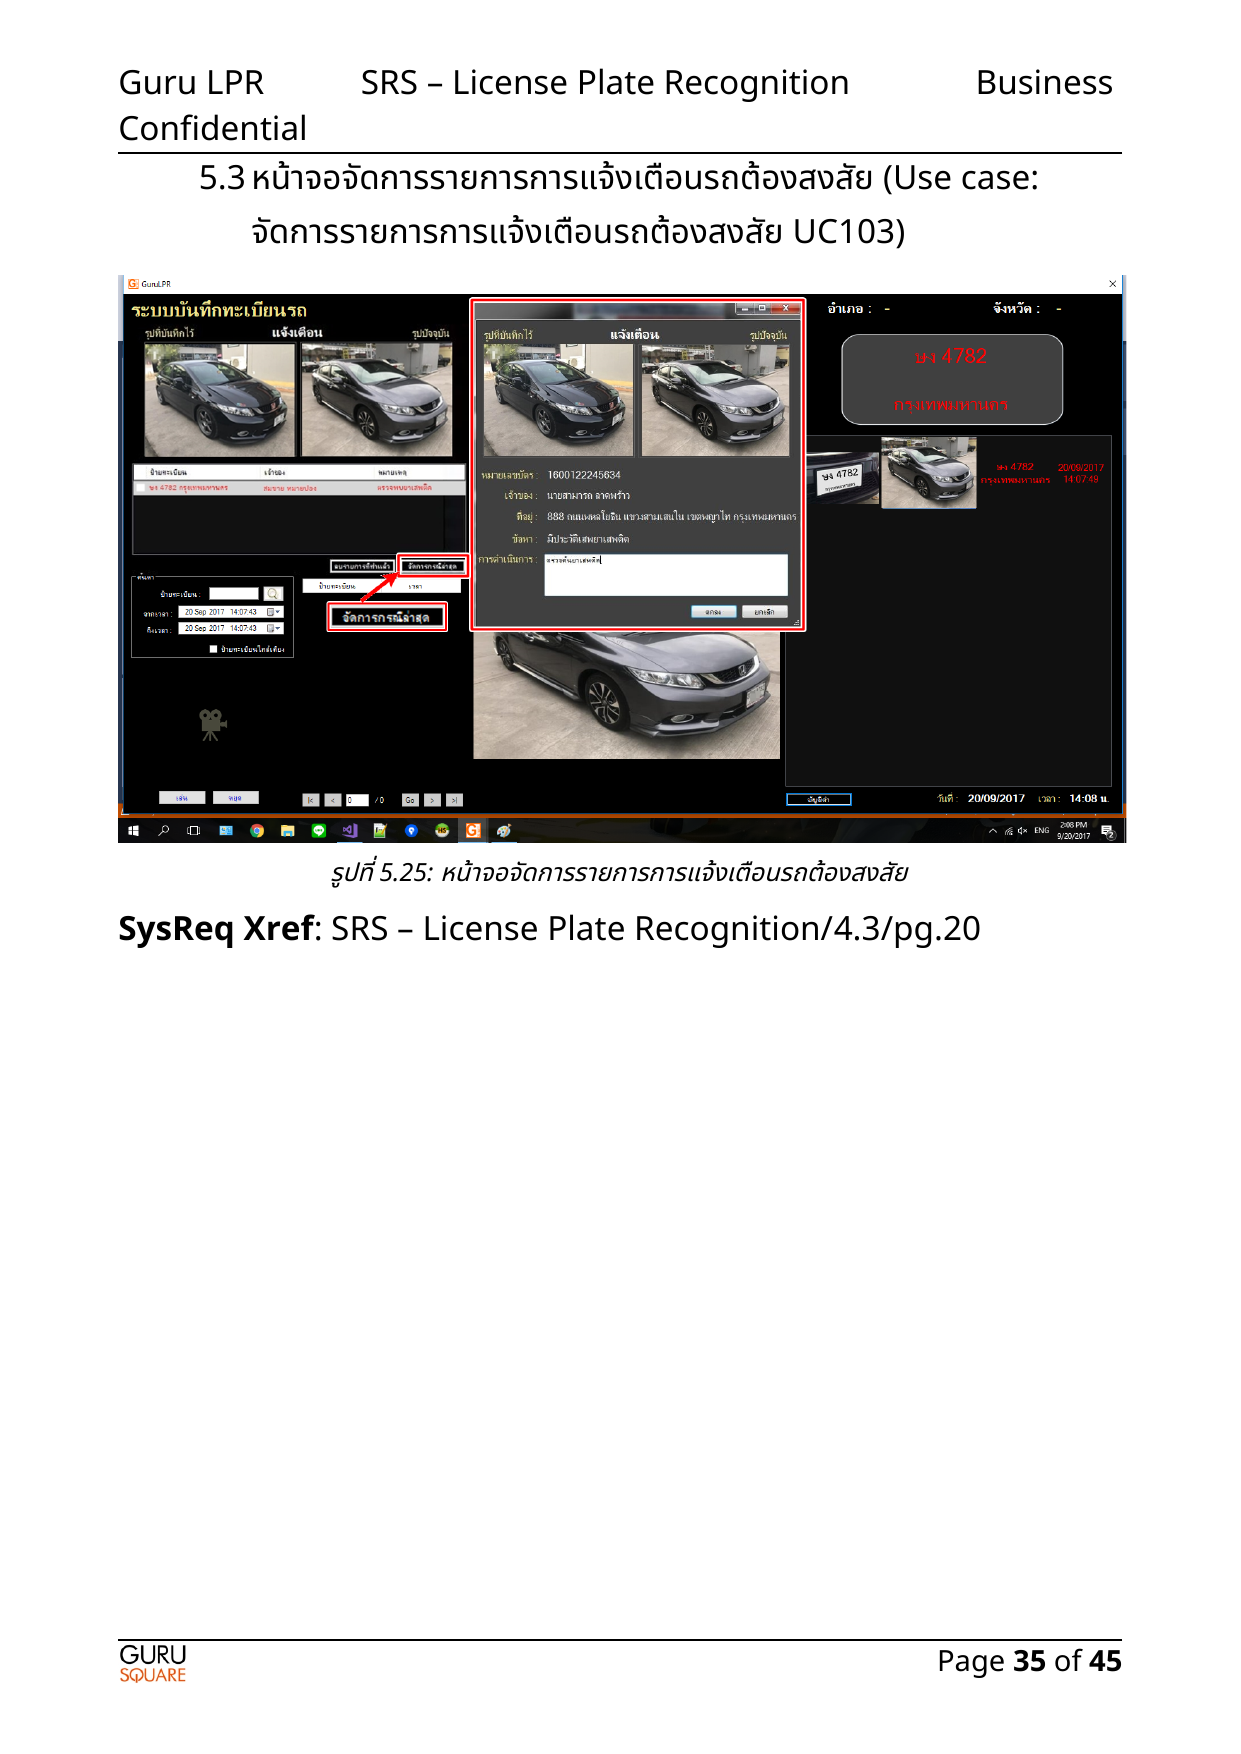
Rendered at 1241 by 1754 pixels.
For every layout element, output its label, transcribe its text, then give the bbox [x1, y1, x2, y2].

picture [118, 275, 1127, 843]
text SysReq Xref: SRS – License Plate Recognition/4.3/pg.16 [118, 905, 1122, 951]
subtitle หน้าจอจัดการรายการการแจ้งเตือนรถต้องสงสัย (Use case: จัดการรายการการแจ้งเตือนรถต้องสงสัย UC103) [199, 154, 1122, 258]
picture [118, 1642, 188, 1684]
